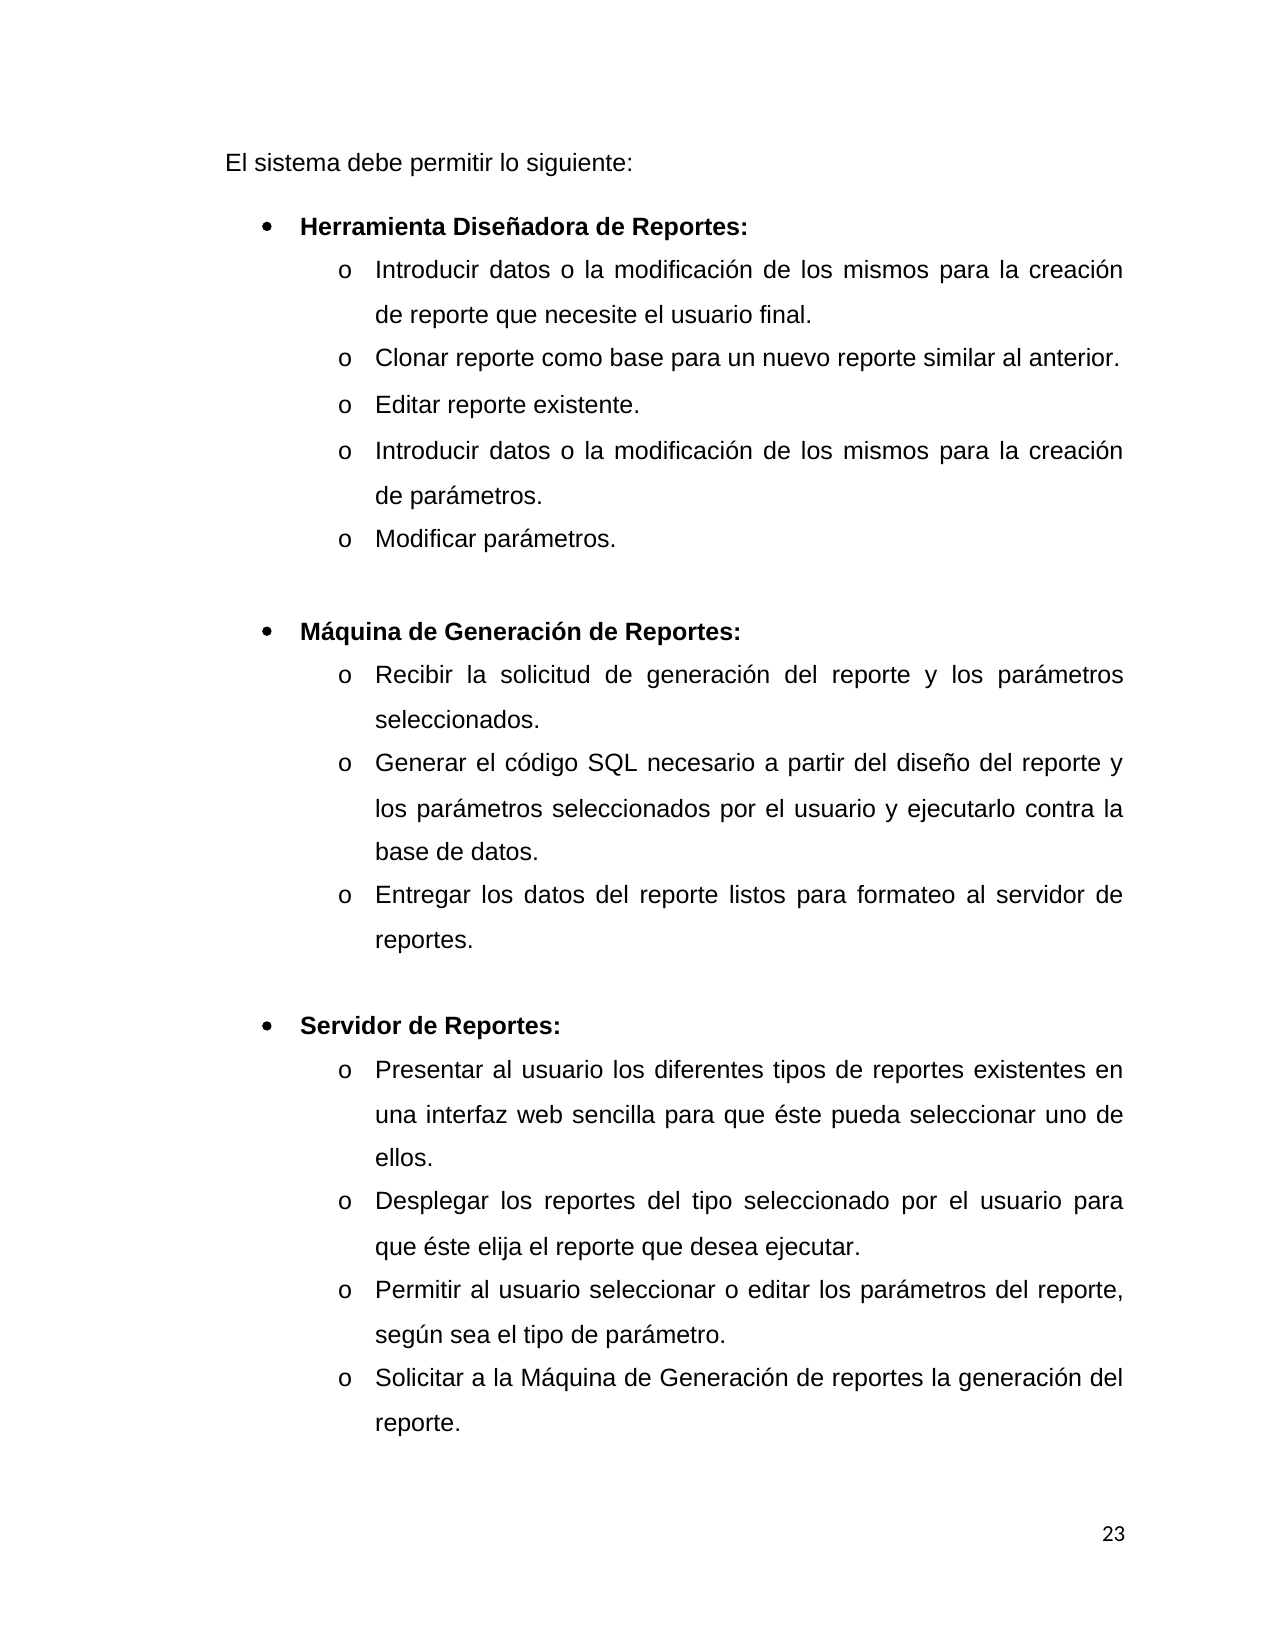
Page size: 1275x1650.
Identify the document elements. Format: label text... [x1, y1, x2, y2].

list Desplegar los reportes del tipo seleccionado por el usuario para que éste elija el reporte que desea ejecutar. [337, 1186, 1125, 1260]
list Modificar parámetros. [337, 524, 1125, 555]
list Herramienta Diseñadora de Reportes: [262, 212, 1125, 241]
list Presentar al usuario los diferentes tipos de reportes existentes en una interfaz web sencilla para que éste pueda seleccionar uno de ellos. [337, 1054, 1125, 1172]
list Entregar los datos del reporte listos para formateo al servidor de reportes. [337, 880, 1125, 954]
list Solicitar a la Máquina de Generación de reportes la generación del reporte. [337, 1363, 1125, 1437]
list Editar reporte existente. [337, 390, 1125, 421]
list Introducir datos o la modificación de los mismos para la creación de reporte que necesite el usuario final. [337, 255, 1125, 329]
list Clonar reporte como base para un nuevo reporte similar al anterior. [337, 343, 1125, 374]
list Máquina de Generación de Reportes: [262, 617, 1125, 645]
list Generar el código SQL necesario a partir del diseño del reporte y los parámetros seleccionados por el usuario y ejecutarlo contra la base de datos. [337, 748, 1125, 865]
text El sistema debe permitir lo siguiente: [225, 148, 1125, 176]
list Introducir datos o la modificación de los mismos para la creación de parámetros. [337, 436, 1125, 510]
list Permitir al usuario seleccionar o editar los parámetros del reporte, según sea el tipo de parámetro. [337, 1274, 1125, 1349]
list Recibir la solicitud de generación del reporte y los parámetros seleccionados. [337, 660, 1125, 734]
list Servidor de Reportes: [262, 1011, 1125, 1040]
